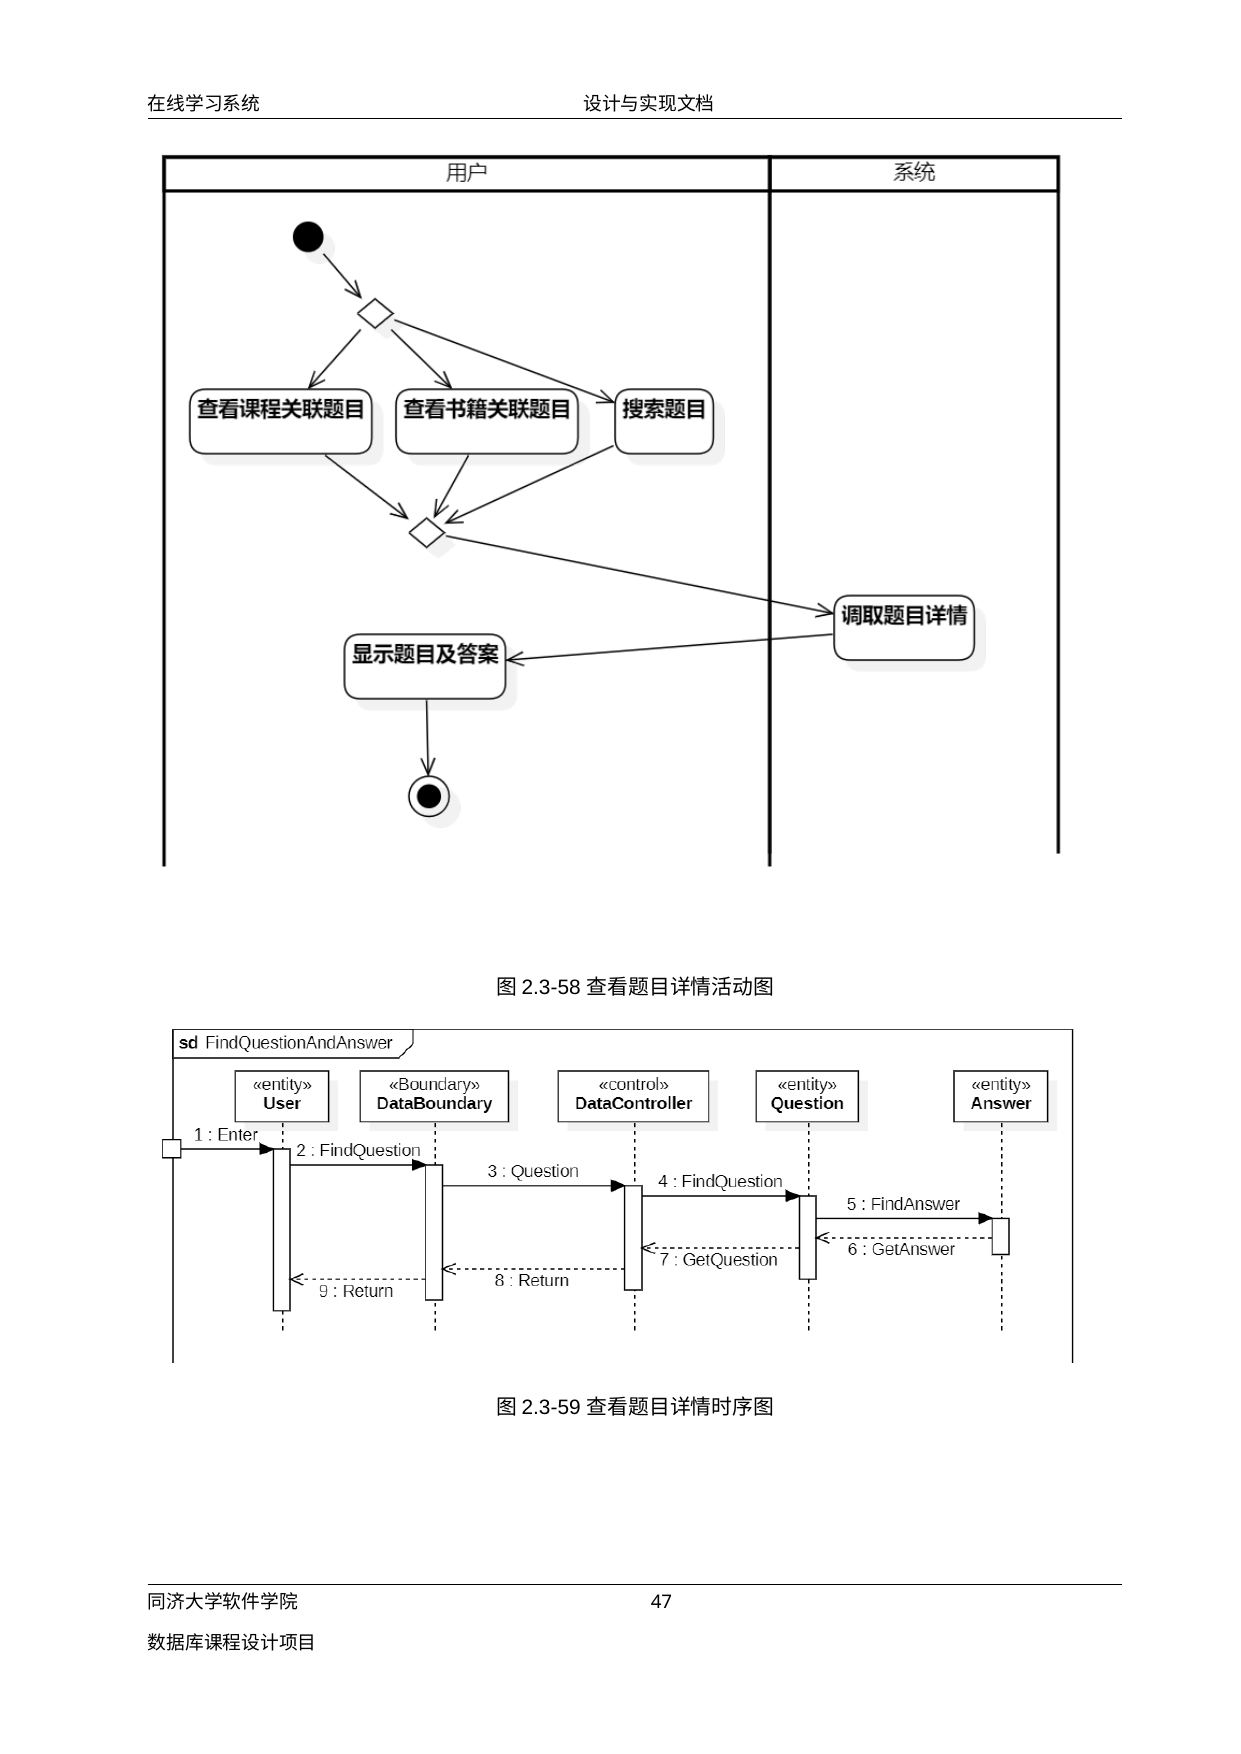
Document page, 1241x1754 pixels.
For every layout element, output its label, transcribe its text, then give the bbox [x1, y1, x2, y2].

picture [148, 141, 1122, 931]
picture [149, 1016, 1121, 1363]
